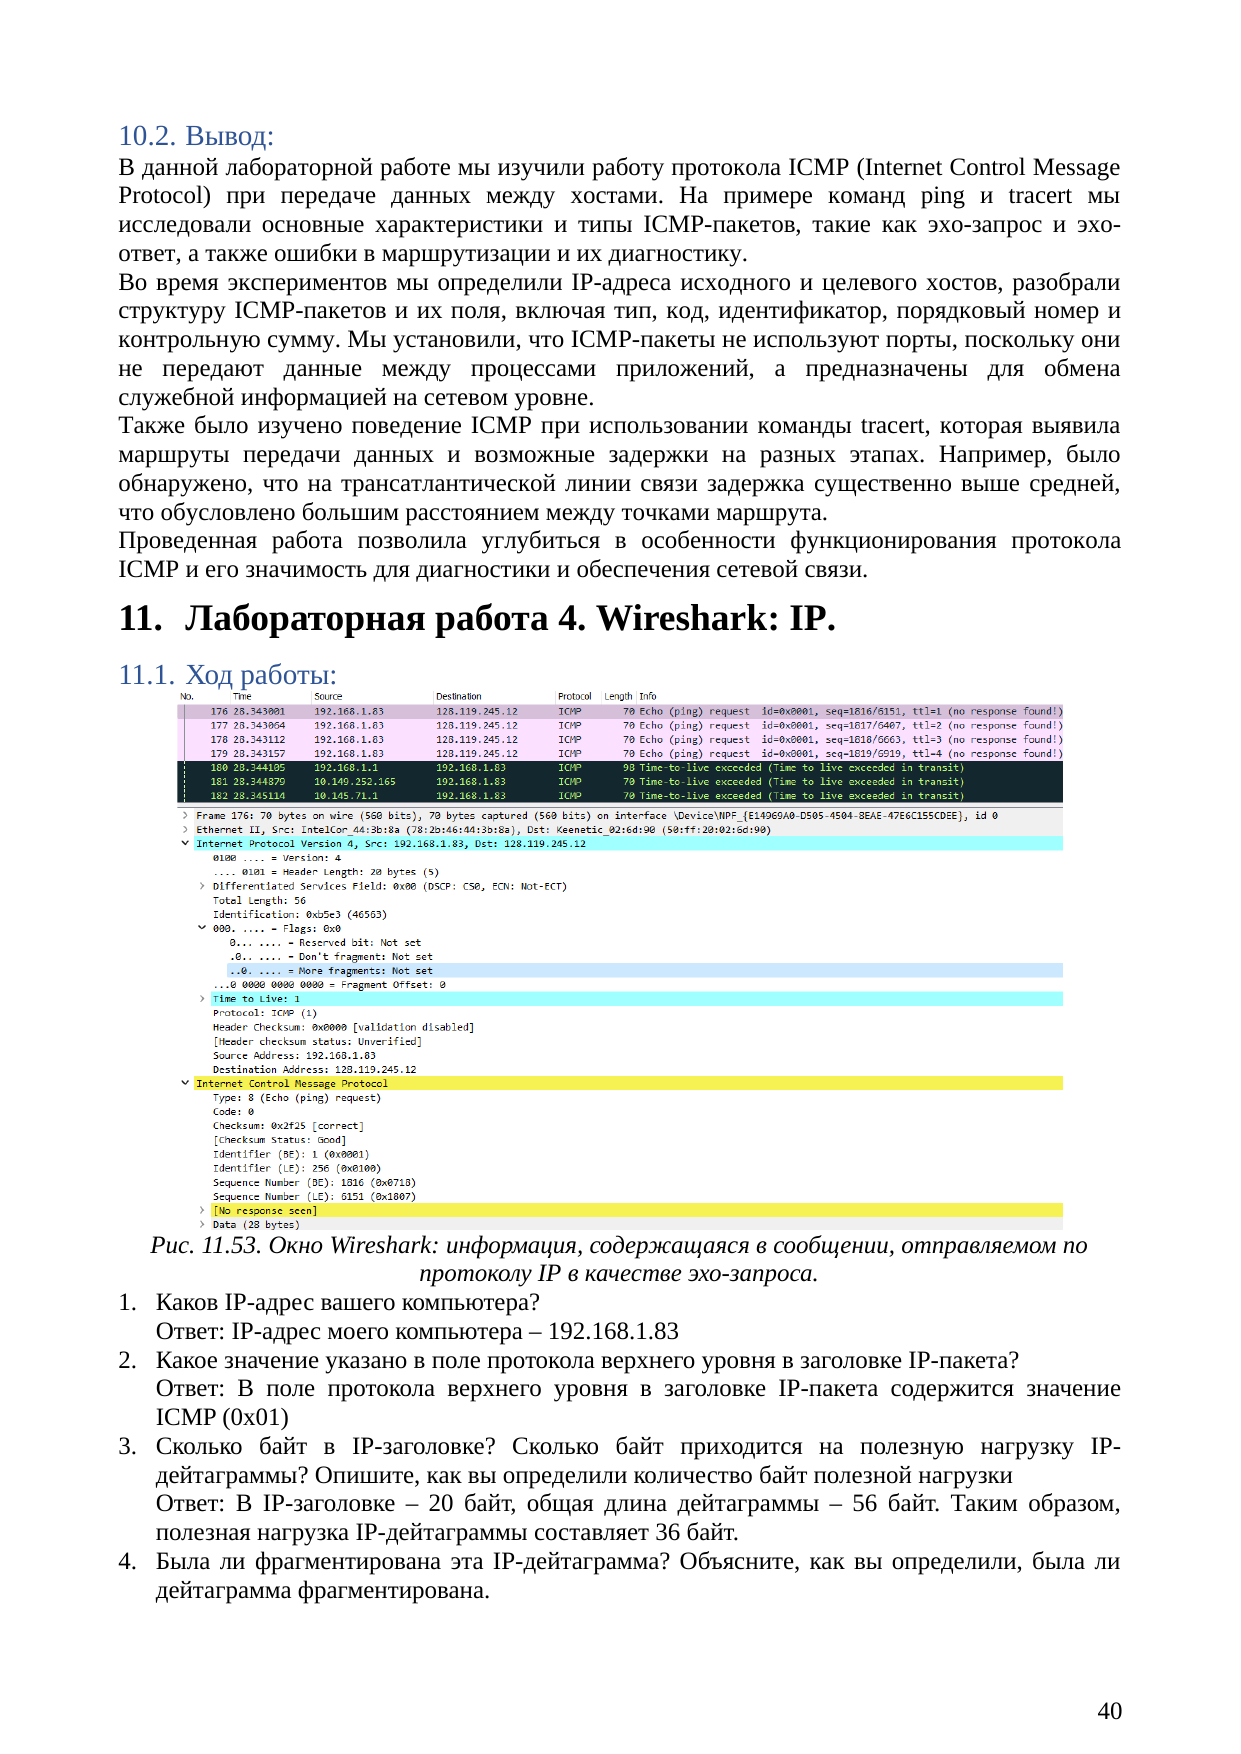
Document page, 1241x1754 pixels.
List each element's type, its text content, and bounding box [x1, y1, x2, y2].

list Была ли фрагментирована эта IP-дейтаграмма? Объясните, как вы определили, была ли дейтаграмма фрагментирована. [118, 1546, 1122, 1603]
subtitle Лабораторная работа 4. Wireshark: IP. [118, 595, 1122, 638]
text В данной лабораторной работе мы изучили работу протокола ICMP (Internet Control Message Protocol) при передаче данных между хостами. На примере команд ping и tracert мы исследовали основные характеристики и типы ICMP-пакетов, такие как эхо-запрос и эхо-ответ, а также ошибки в маршрутизации и их диагностику. [118, 152, 1122, 267]
text Проведенная работа позволила углубиться в особенности функционирования протокола ICMP и его значимость для диагностики и обеспечения сетевой связи. [118, 525, 1122, 583]
list Каков IP-адрес вашего компьютера? [118, 1287, 1122, 1316]
list Сколько байт в IP-заголовке? Сколько байт приходится на полезную нагрузку IP-дейтаграммы? Опишите, как вы определили количество байт полезной нагрузки [118, 1431, 1122, 1488]
text Во время экспериментов мы определили IP-адреса исходного и целевого хостов, разобрали структуру ICMP-пакетов и их поля, включая тип, код, идентификатор, порядковый номер и контрольную сумму. Мы установили, что ICMP-пакеты не используют порты, поскольку они не передают данные между процессами приложений, а предназначены для обмена служебной информацией на сетевом уровне. [118, 267, 1122, 410]
text Ответ: IP-адрес моего компьютера – 192.168.1.83 [156, 1316, 1122, 1345]
picture [177, 691, 1063, 1230]
subtitle Ход работы: [118, 657, 1122, 691]
subtitle Вывод: [118, 118, 1122, 152]
text Ответ: В поле протокола верхнего уровня в заголовке IP-пакета содержится значение ICMP (0x01) [156, 1373, 1122, 1431]
text Ответ: В IP-заголовке – 20 байт, общая длина дейтаграммы – 56 байт. Таким образом, полезная нагрузка IP-дейтаграммы составляет 36 байт. [156, 1488, 1122, 1546]
text Также было изучено поведение ICMP при использовании команды tracert, которая выявила маршруты передачи данных и возможные задержки на разных этапах. Например, было обнаружено, что на трансатлантической линии связи задержка существенно выше средней, что обусловлено большим расстоянием между точками маршрута. [118, 410, 1122, 525]
list Какое значение указано в поле протокола верхнего уровня в заголовке IP-пакета? [118, 1345, 1122, 1373]
